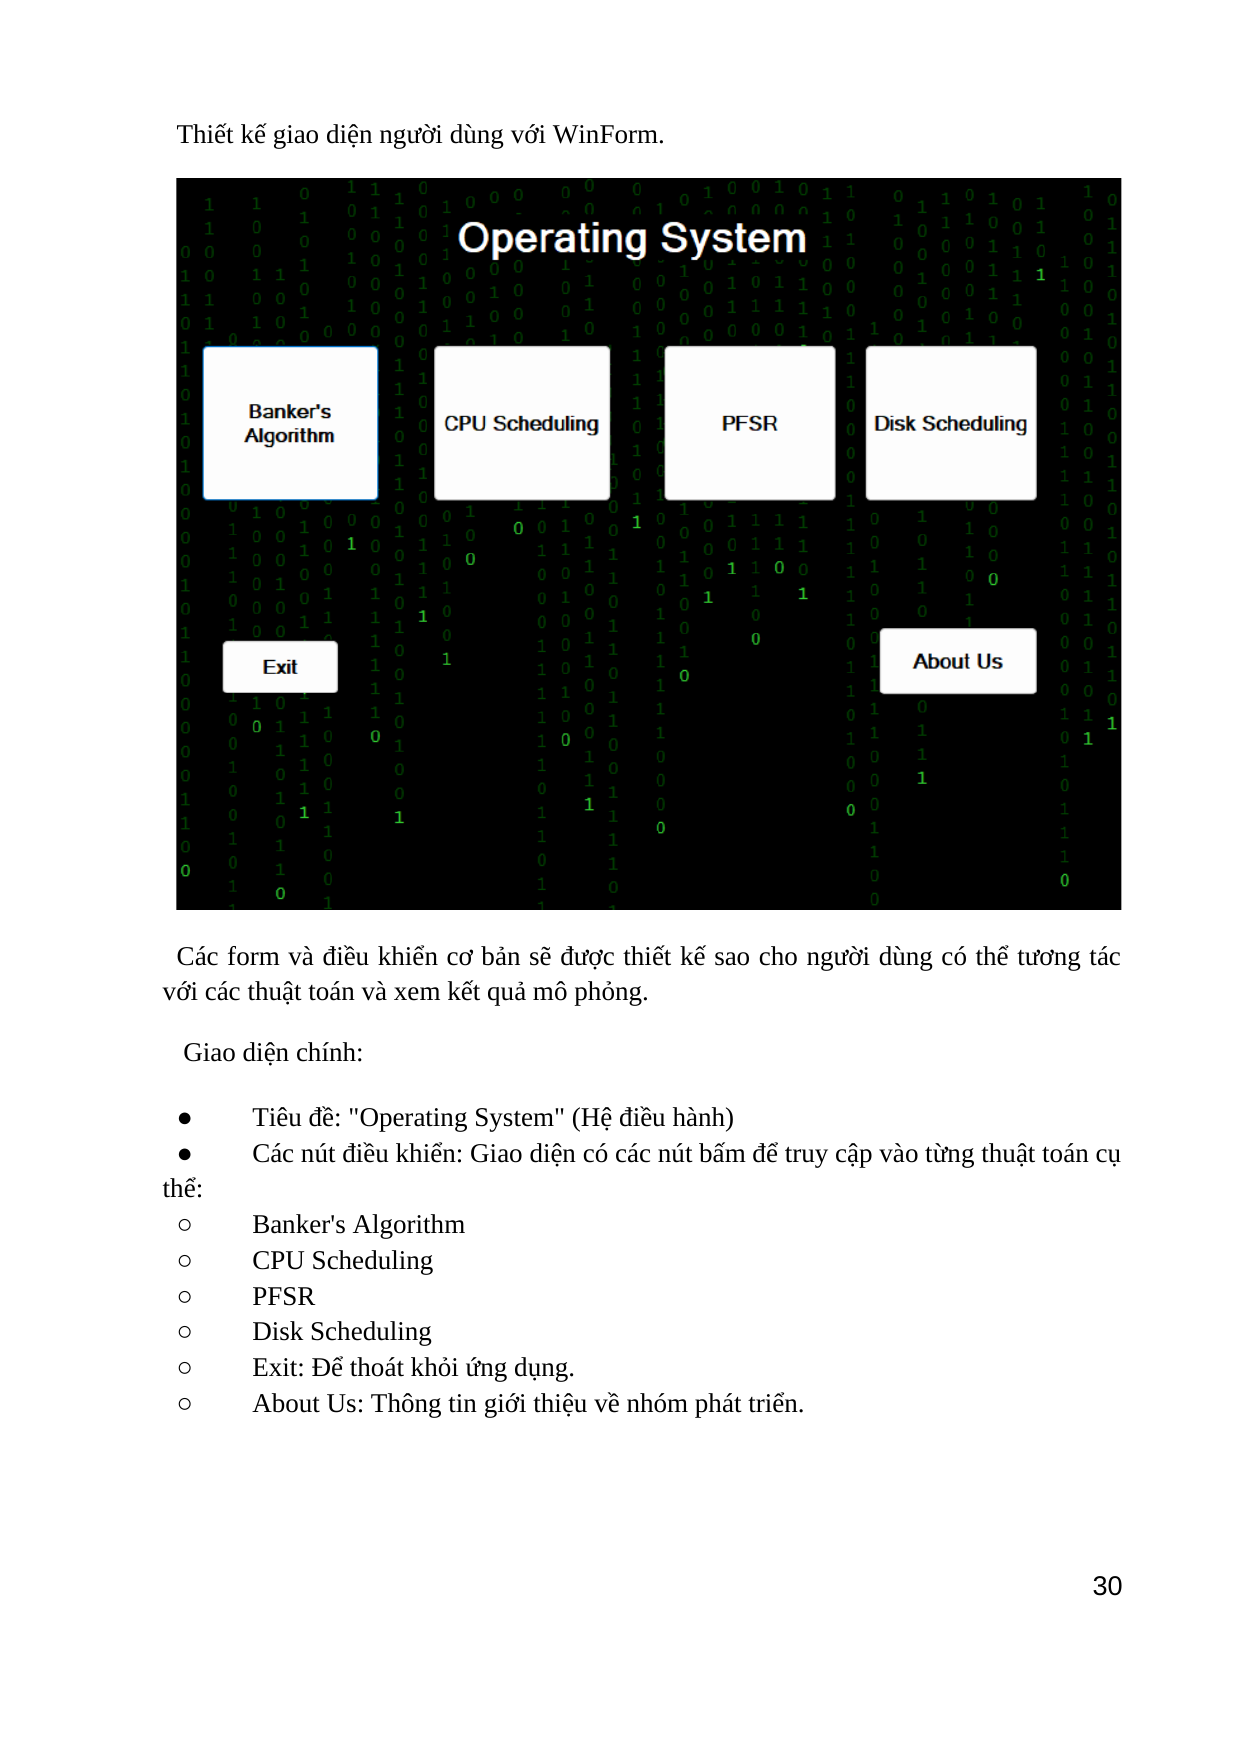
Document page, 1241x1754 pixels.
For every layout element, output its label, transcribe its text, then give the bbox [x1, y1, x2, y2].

list Disk Scheduling [162, 1315, 1122, 1347]
text Thiết kế giao diện người dùng với WinForm. [162, 118, 1122, 149]
picture [176, 178, 1122, 910]
list CPU Scheduling [162, 1244, 1122, 1275]
text Giao diện chính: [162, 1036, 1122, 1067]
list Exit: Để thoát khỏi ứng dụng. [162, 1351, 1122, 1382]
list Tiêu đề: "Operating System" (Hệ điều hành) [162, 1101, 1122, 1132]
list Banker's Algorithm [162, 1208, 1122, 1239]
list About Us: Thông tin giới thiệu về nhóm phát triển. [162, 1387, 1122, 1418]
list PFSR [162, 1280, 1122, 1311]
text Các form và điều khiển cơ bản sẽ được thiết kế sao cho người dùng có thể tương tác với các thuật toán và xem kết quả mô phỏng. [162, 940, 1122, 1007]
list Các nút điều khiển: Giao diện có các nút bấm để truy cập vào từng thuật toán cụ thể: [162, 1137, 1122, 1204]
